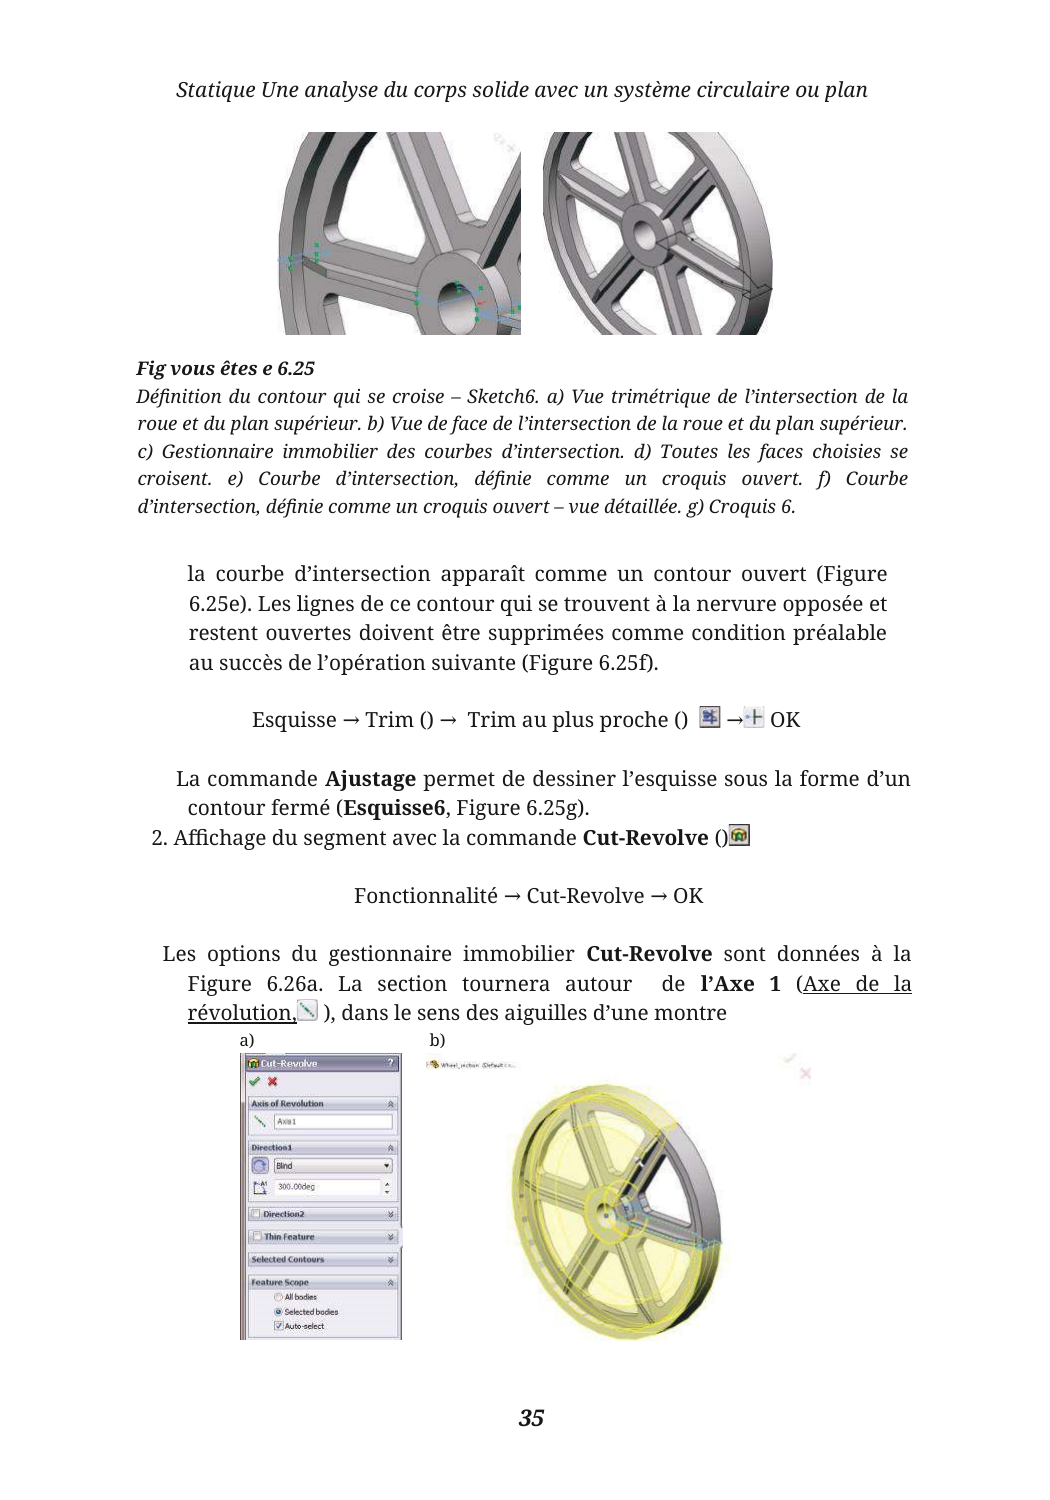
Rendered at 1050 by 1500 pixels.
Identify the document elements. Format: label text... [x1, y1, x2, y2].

picture [240, 1053, 403, 1340]
picture [277, 132, 521, 335]
text La commande Ajustage permet de dessiner l’esquisse sous la forme d’un contour fermé (Esquisse6, Figure 6.25g). [162, 764, 912, 822]
picture [296, 999, 318, 1021]
text la courbe d’intersection apparaît comme un contour ouvert (Figure 6.25e). Les lignes de ce contour qui se trouvent à la nervure opposée et restent ouvertes doivent être supprimées comme condition préalable au succès de l’opération suivante (Figure 6.25f). [187, 559, 888, 676]
text Définition du contour qui se croise – Sketch6. a) Vue trimétrique de l’intersection de la roue et du plan supérieur. b) Vue de face de l’intersection de la roue et du plan supérieur. c) Gestionnaire immobilier des courbes d’intersection. d) Toutes les faces choisies se croisent. e) Courbe d’intersection, définie comme un croquis ouvert. f) Courbe d’intersection, définie comme un croquis ouvert – vue détaillée. g) Croquis 6. [136, 383, 911, 519]
text Les options du gestionnaire immobilier Cut-Revolve sont données à la Figure 6.26a. La section tournera autour de l’Axe 1 (Axe de la révolution, ), dans le sens des aiguilles d’une montre [162, 939, 912, 1027]
picture [543, 132, 773, 335]
text Esquisse → Trim () → Trim au plus proche () → OK [136, 706, 913, 734]
picture [699, 706, 721, 728]
picture [426, 1053, 811, 1341]
picture [728, 824, 750, 846]
text Fonctionnalité → Cut-Revolve → OK [136, 881, 913, 910]
text 2. Affichage du segment avec la commande Cut-Revolve () [136, 823, 913, 852]
picture [743, 706, 765, 728]
subtitle Fig vous êtes e 6.25 [136, 355, 913, 381]
text a) b) [137, 1029, 913, 1051]
